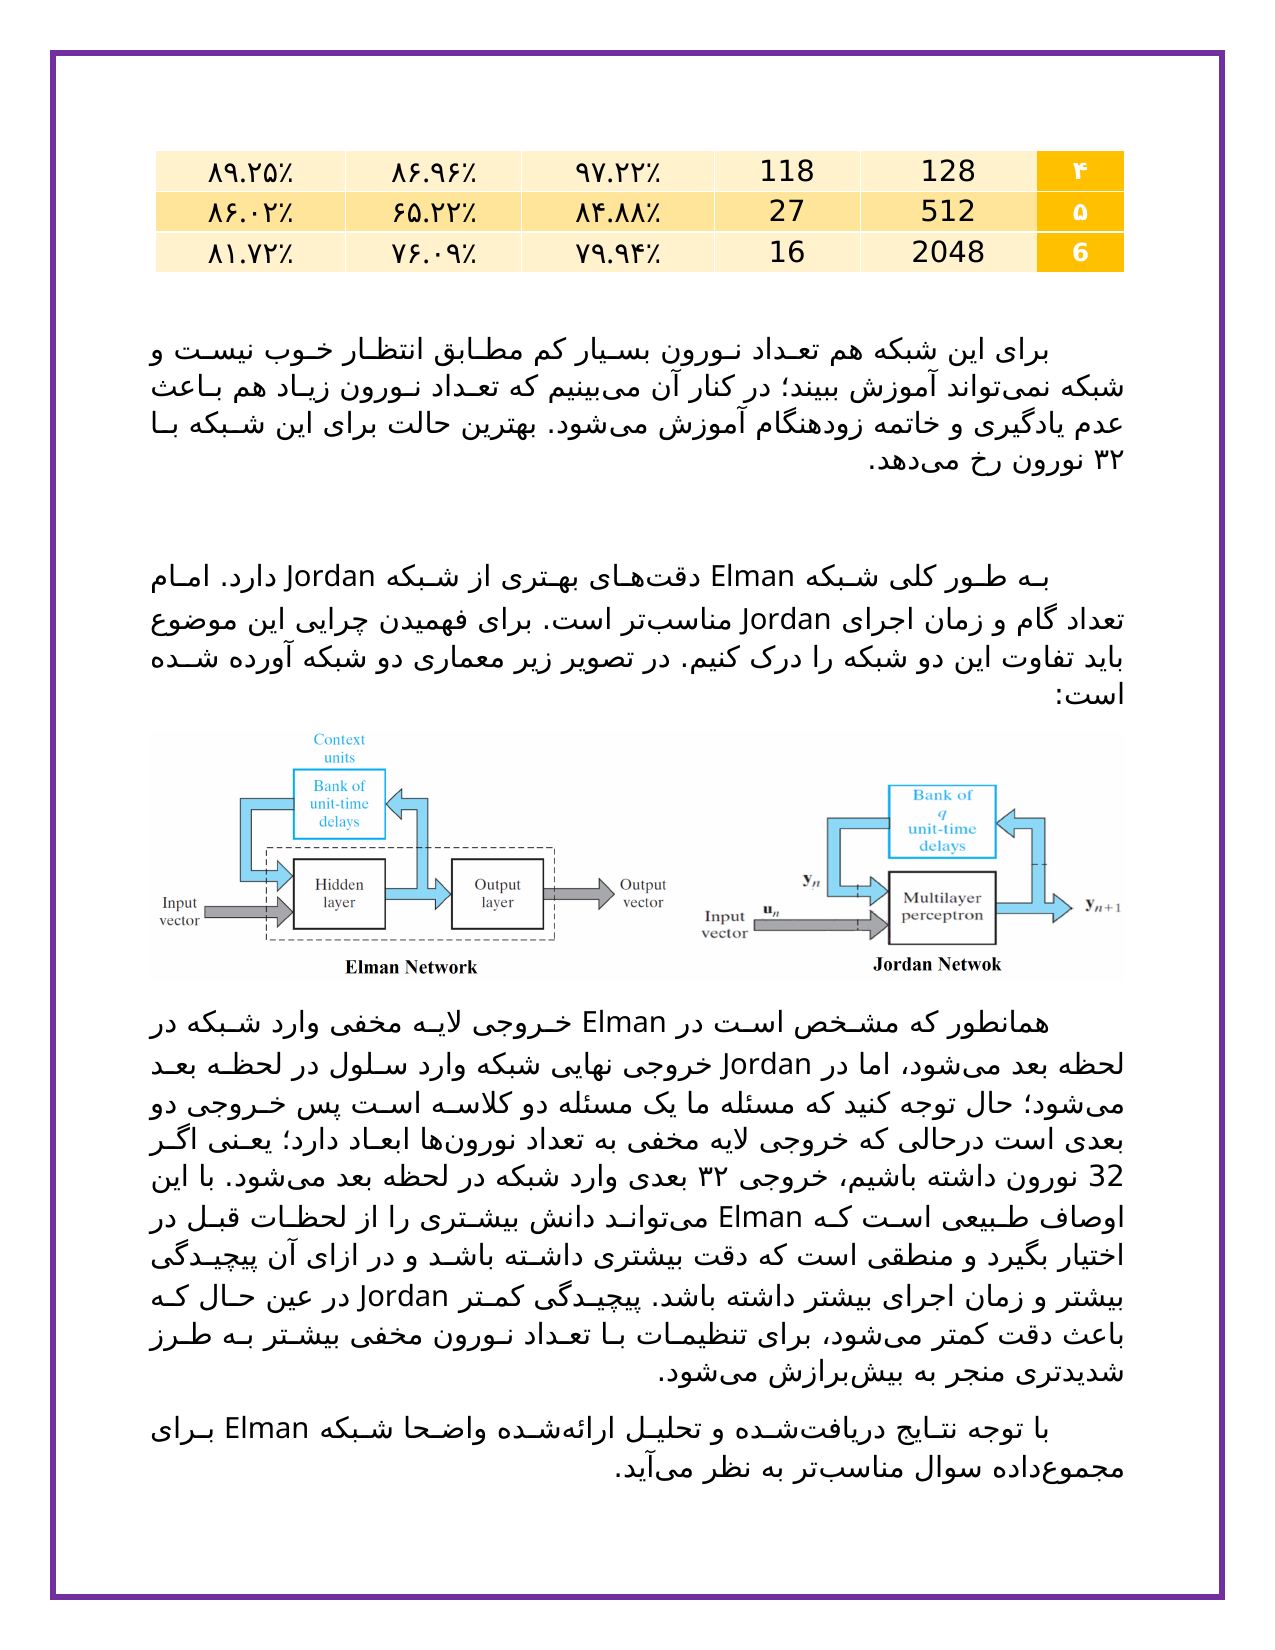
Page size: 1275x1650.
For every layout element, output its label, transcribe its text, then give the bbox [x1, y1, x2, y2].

table_cell ۷۹.۹۴٪ [522, 233, 714, 272]
table_cell ۶۵.۲۲٪ [346, 192, 521, 231]
table_cell ۸۶.۹۶٪ [346, 151, 521, 191]
table_cell ۵ [1037, 192, 1124, 231]
table_cell ۹۷.۲۲٪ [522, 151, 714, 191]
table_cell ۷۶.۰۹٪ [346, 233, 521, 272]
text به طور کلی شبکه Elman‌ دقت‌های بهتری از شبکه Jordan دارد. امام تعداد گام و زمان اجرای Jordan مناسب‌تر است. برای فهمیدن چرایی این موضوع باید تفاوت این دو شبکه را درک کنیم. در تصویر زیر معماری دو شبکه آورده شده است: [150, 556, 1125, 711]
table_cell ۸۶.۰۲٪ [156, 192, 345, 231]
text برای این شبکه هم تعداد نورون بسیار کم مطابق انتظار خوب نیست و شبکه نمی‌تواند آموزش ببیند؛ در کنار آن می‌بینیم که تعداد نورون زیاد هم باعث عدم یادگیری و خاتمه زودهنگام آموزش می‌شود. بهترین حالت برای این شبکه با ۳۲ نورون رخ می‌دهد. [150, 333, 1125, 477]
table_cell 128 [861, 151, 1037, 191]
table_cell 2048 [861, 233, 1037, 272]
table_cell 16 [715, 233, 860, 272]
picture [150, 730, 1125, 982]
text با توجه نتایج دریافت‌شده و تحلیل ارائه‌شده واضحا شبکه Elman برای مجموع‌داده سوال مناسب‌تر به نظر می‌آید. [150, 1407, 1125, 1484]
text همانطور که مشخص است در Elman‌ خروجی لایه مخفی وارد شبکه در لحظه بعد می‌شود، اما در Jordan خروجی نهایی شبکه وارد سلول در لحظه بعد می‌شود؛ حال توجه کنید که مسئله ما یک مسئله دو کلاسه است پس خروجی دو بعدی است درحالی که خروجی لایه مخفی به تعداد نورون‌ها ابعاد دارد؛ یعنی اگر 32 نورون داشته باشیم، خروجی ۳۲ بعدی وارد شبکه در لحظه بعد می‌شود. با این اوصاف طبیعی است که Elman‌ می‌تواند دانش بیشتری را از لحظات قبل در اختیار بگیرد و منطقی است که دقت بیشتری داشته باشد و در ازای آن پیچیدگی بیشتر و زمان اجرای بیشتر داشته باشد. پیچیدگی کمتر Jordan در عین حال که باعث دقت کمتر می‌شود، برای تنظیمات با تعداد نورون مخفی بیشتر به طرز شدیدتری منجر به بیش‌برازش می‌شود. [150, 1001, 1125, 1388]
table_cell ۸۴.۸۸٪ [522, 192, 714, 231]
table_cell ۸۱.۷۲٪ [156, 233, 345, 272]
table_cell 118 [715, 151, 860, 191]
table_cell 512 [861, 192, 1037, 231]
table_cell ۸۹.۲۵٪ [156, 151, 345, 191]
table_cell 27 [715, 192, 860, 231]
table_cell 6 [1037, 233, 1124, 272]
table_cell ۴ [1037, 151, 1124, 191]
